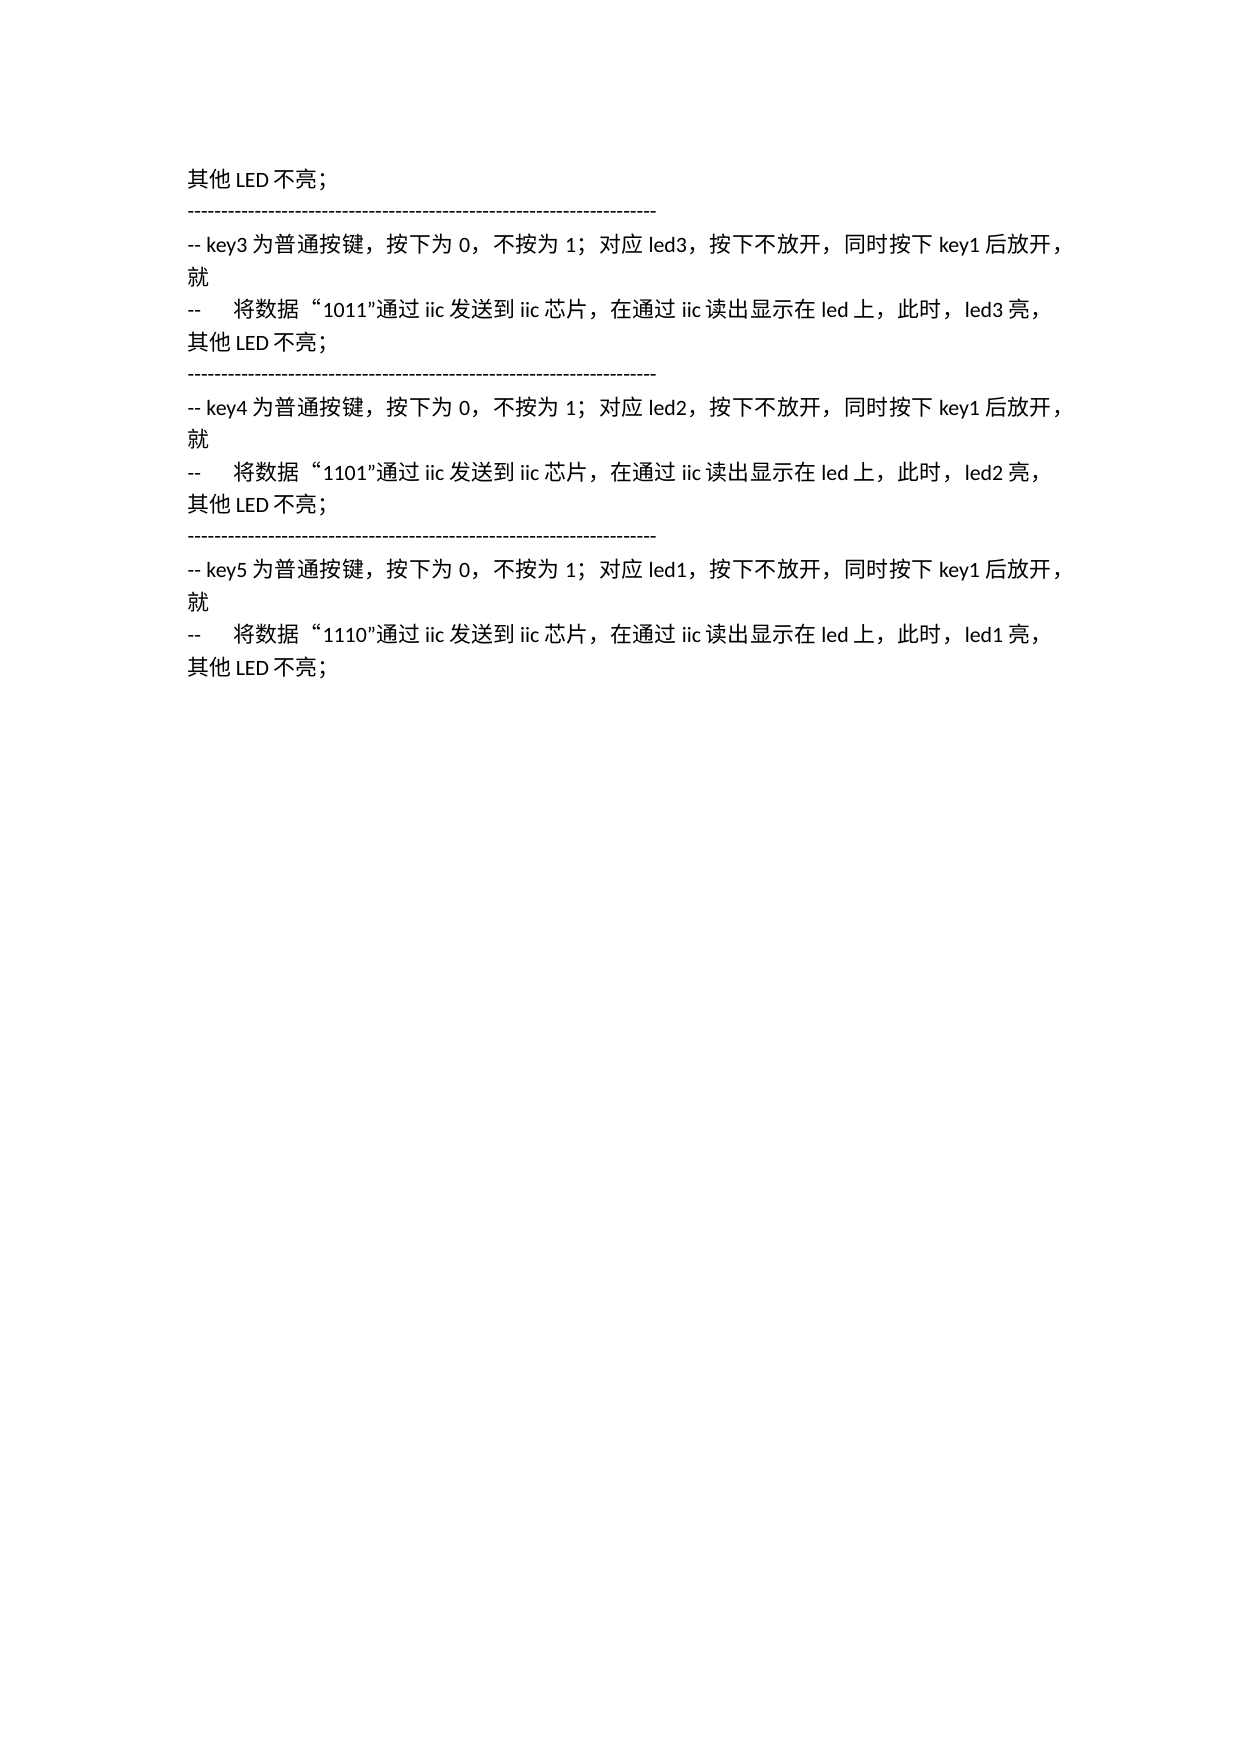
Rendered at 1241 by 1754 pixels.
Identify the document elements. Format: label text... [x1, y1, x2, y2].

text -- 将数据“1011”通过iic发送到iic芯片，在通过iic读出显示在led上，此时，led3亮，其他LED不亮； [187, 292, 1053, 357]
text -- 将数据“1101”通过iic发送到iic芯片，在通过iic读出显示在led上，此时，led2亮，其他LED不亮； [187, 454, 1053, 519]
text -- key3为普通按键，按下为0，不按为1；对应led3，按下不放开，同时按下key1后放开，就 [187, 227, 1053, 292]
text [187, 162, 1053, 194]
text ---------------------------------------------------------------------- [187, 519, 1053, 552]
text -- key4为普通按键，按下为0，不按为1；对应led2，按下不放开，同时按下key1后放开，就 [187, 389, 1053, 454]
text ---------------------------------------------------------------------- [187, 357, 1053, 389]
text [187, 194, 1053, 227]
text -- 将数据“1110”通过iic发送到iic芯片，在通过iic读出显示在led上，此时，led1亮，其他LED不亮； [187, 617, 1053, 682]
text -- key5为普通按键，按下为0，不按为1；对应led1，按下不放开，同时按下key1后放开，就 [187, 552, 1053, 617]
